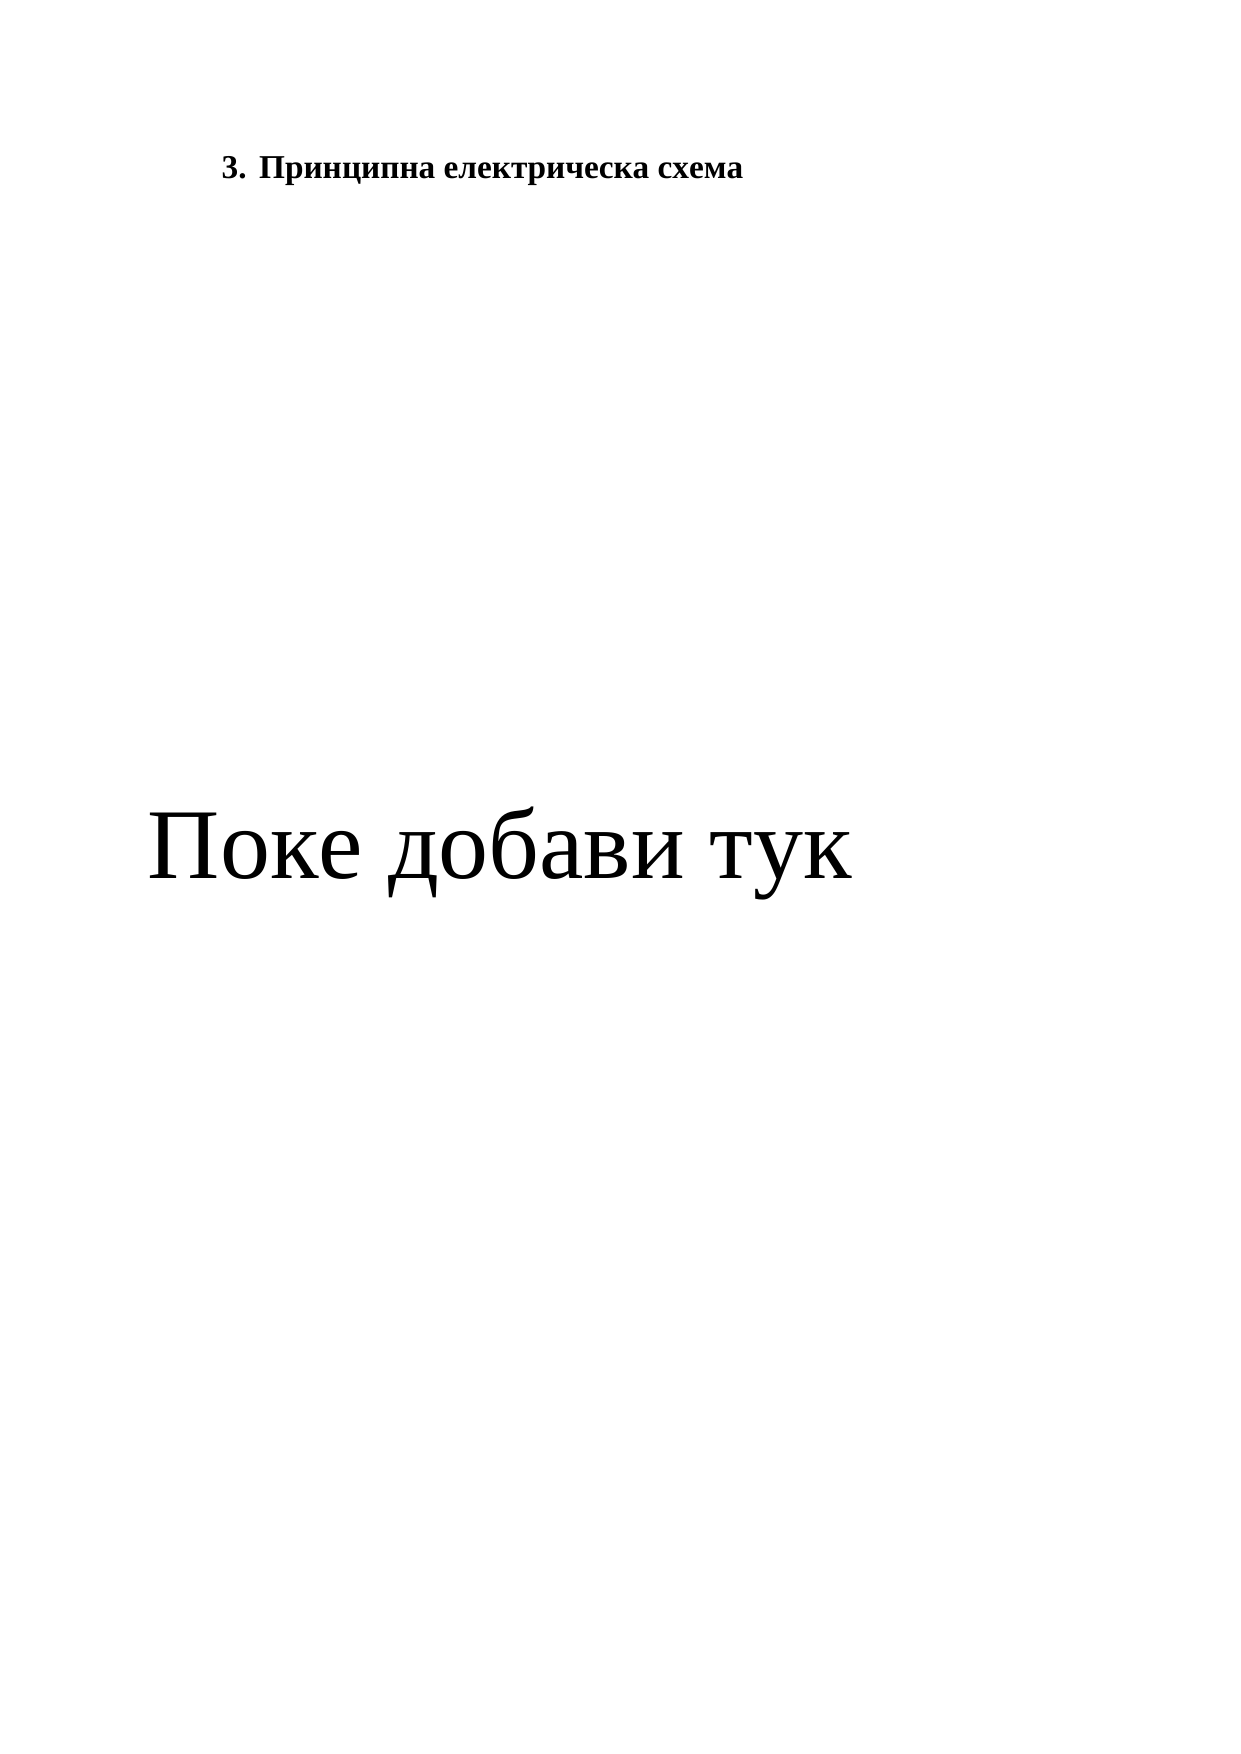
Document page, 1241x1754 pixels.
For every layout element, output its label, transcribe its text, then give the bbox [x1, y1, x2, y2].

list Принципна електрическа схема [221, 148, 1093, 186]
text Поке добави тук [148, 785, 1093, 900]
